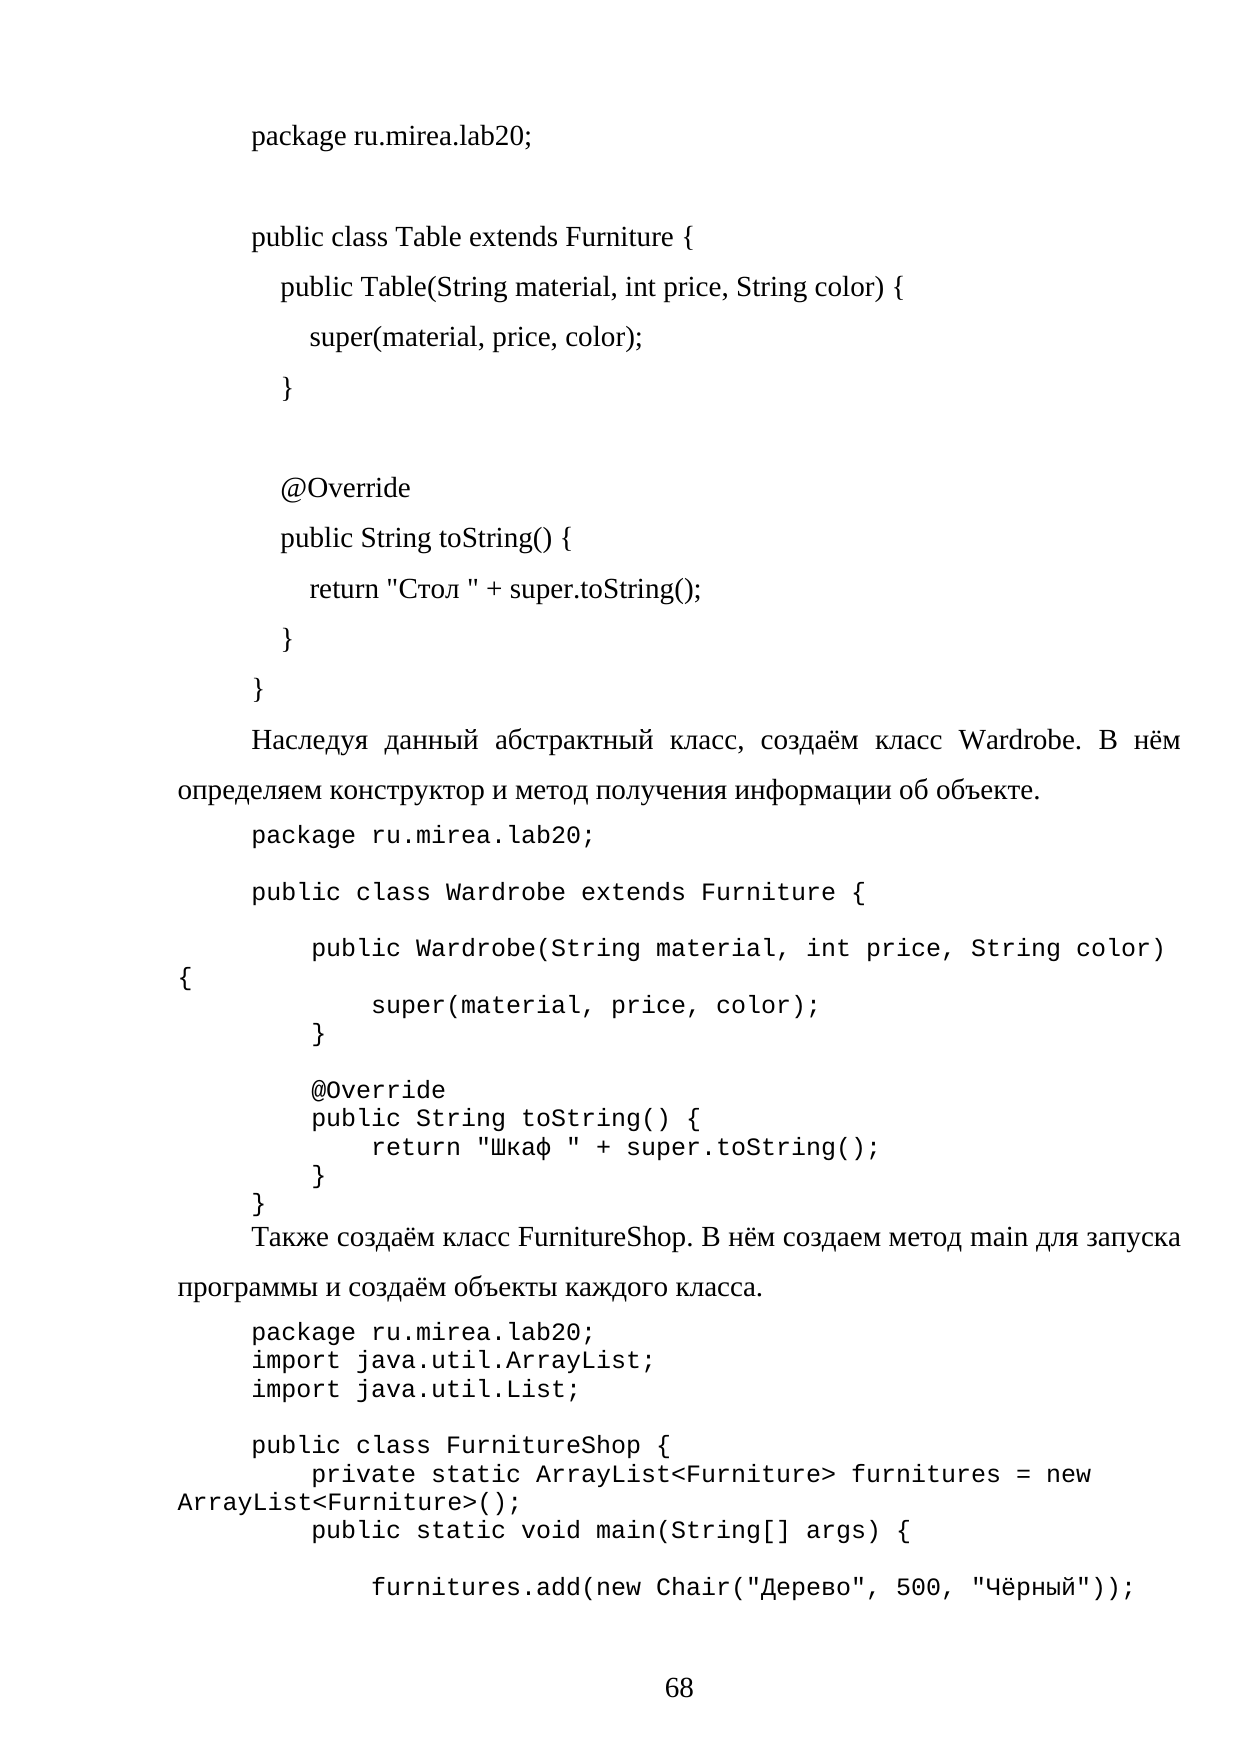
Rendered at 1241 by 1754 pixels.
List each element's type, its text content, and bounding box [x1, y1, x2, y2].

text super(material, price, color); [177, 319, 1181, 353]
text Наследуя данный абстрактный класс, создаём класс Wardrobe. В нём определяем конструктор и метод получения информации об объекте. [177, 722, 1181, 806]
text public class Wardrobe extends Furniture { [177, 879, 1181, 907]
text package ru.mirea.lab20; [177, 822, 1181, 851]
text public Table(String material, int price, String color) { [177, 269, 1181, 303]
text package ru.mirea.lab20; [177, 118, 1181, 152]
text } [177, 1162, 1181, 1191]
text } [177, 1021, 1181, 1049]
text } [177, 370, 1181, 403]
text } [177, 621, 1181, 655]
text return "Шкаф " + super.toString(); [177, 1134, 1181, 1162]
text public String toString() { [177, 1106, 1181, 1134]
text return "Стол " + super.toString(); [177, 571, 1181, 604]
text Также создаём класс FurnitureShop. В нём создаем метод main для запуска программы и создаём объекты каждого класса. [177, 1219, 1181, 1303]
text @Override [177, 470, 1181, 504]
text @Override [177, 1077, 1181, 1106]
text import java.util.List; [177, 1376, 1181, 1405]
text } [177, 1191, 1181, 1219]
text import java.util.ArrayList; [177, 1348, 1181, 1376]
text public static void main(String[] args) { [177, 1518, 1181, 1546]
text package ru.mirea.lab20; [177, 1320, 1181, 1348]
text } [177, 672, 1181, 705]
text furnitures.add(new Chair("Дерево", 500, "Чёрный")); [177, 1575, 1181, 1603]
text super(material, price, color); [177, 992, 1181, 1021]
text private static ArrayList<Furniture> furnitures = new ArrayList<Furniture>(); [177, 1461, 1181, 1518]
text public String toString() { [177, 521, 1181, 554]
text public class Table extends Furniture { [177, 219, 1181, 252]
text public Wardrobe(String material, int price, String color) { [177, 936, 1181, 992]
text public class FurnitureShop { [177, 1433, 1181, 1461]
